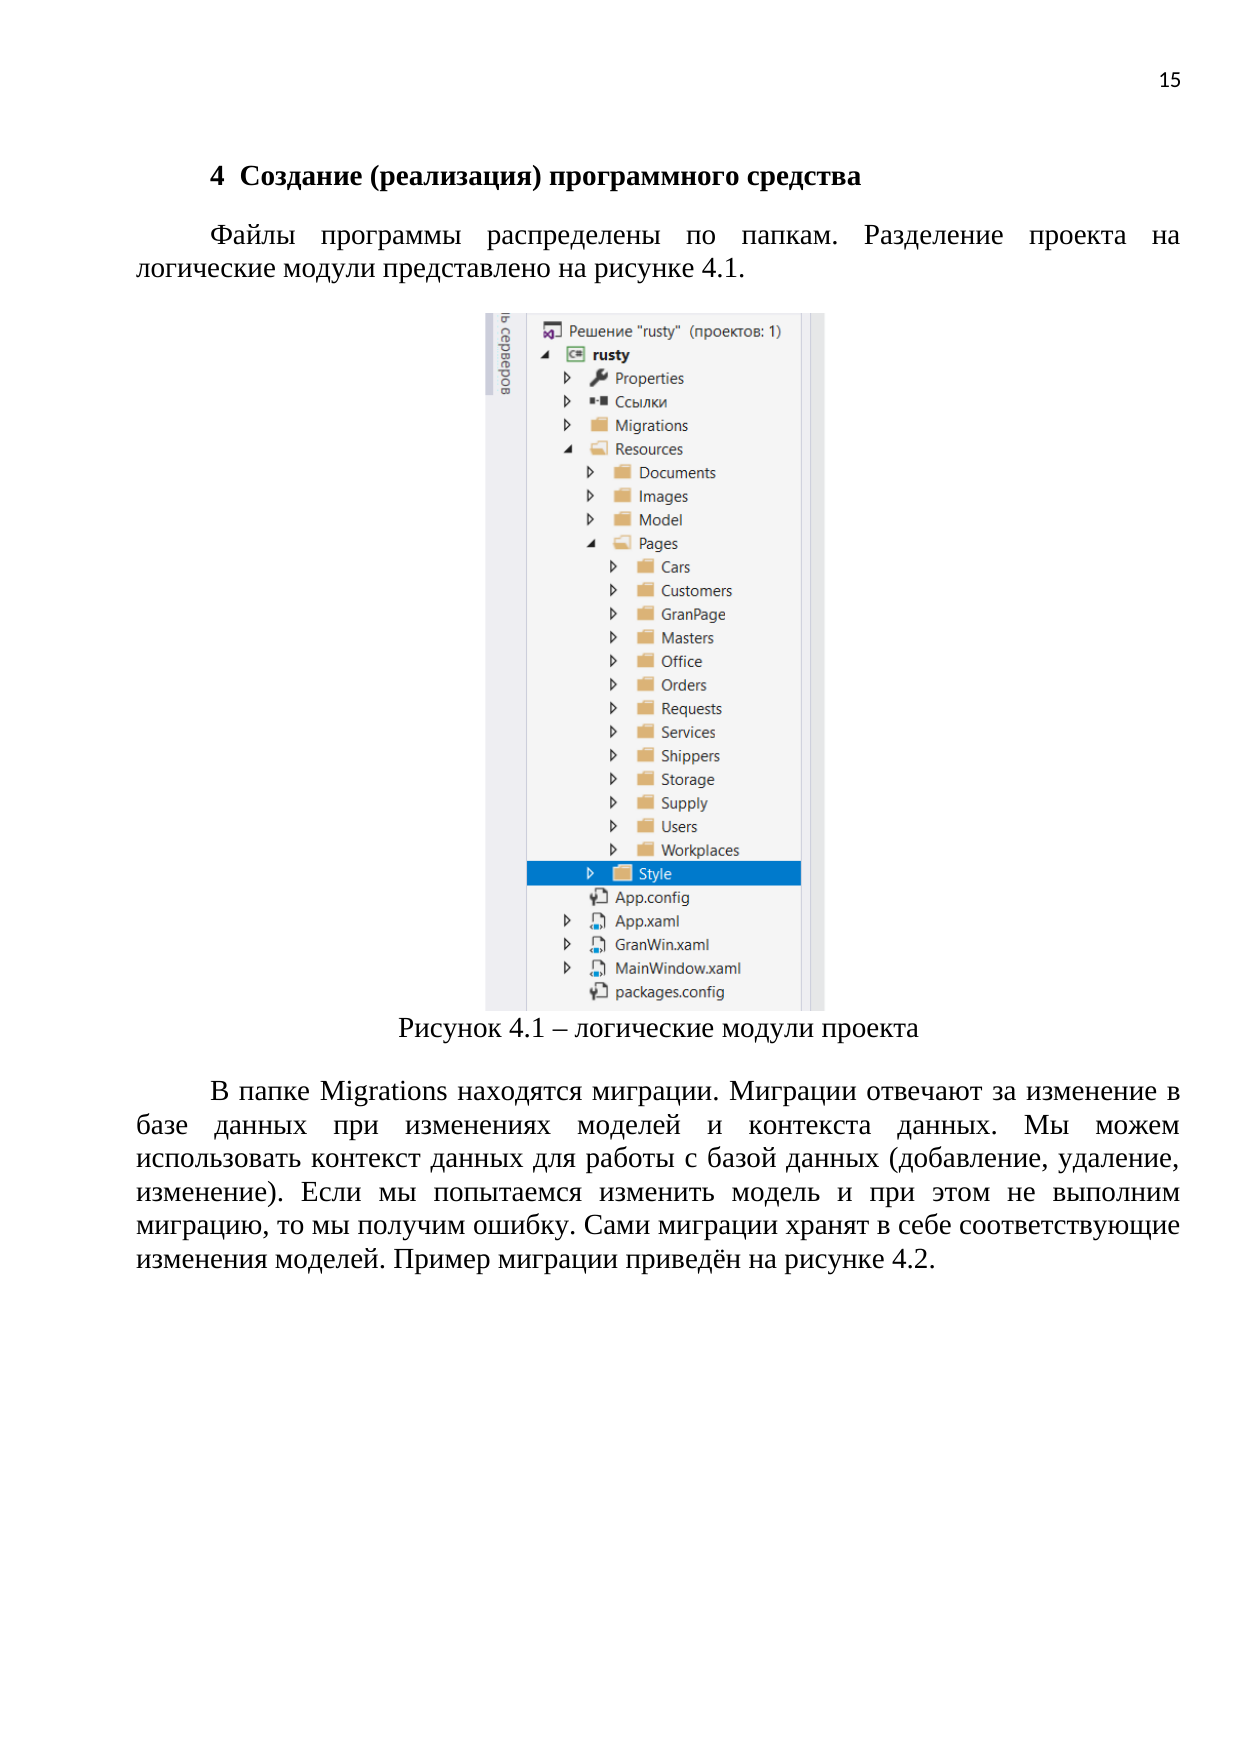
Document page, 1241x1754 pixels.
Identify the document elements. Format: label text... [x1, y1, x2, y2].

text Рисунок 4.1 – логические модули проекта [136, 1011, 1181, 1044]
text В папке Migrations находятся миграции. Миграции отвечают за изменение в базе данных при изменениях моделей и контекста данных. Мы можем использовать контекст данных для работы с базой данных (добавление, удаление, изменение). Если мы попытаемся изменить модель и при этом не выполним миграцию, то мы получим ошибку. Сами миграции хранят в себе соответствующие изменения моделей. Пример миграции приведён на рисунке 4.2. [136, 1073, 1181, 1274]
picture [485, 313, 832, 1011]
text Файлы программы распределены по папкам. Разделение проекта на логические модули представлено на рисунке 4.1. [136, 217, 1181, 284]
text Создание (реализация) программного средства [180, 158, 1181, 192]
